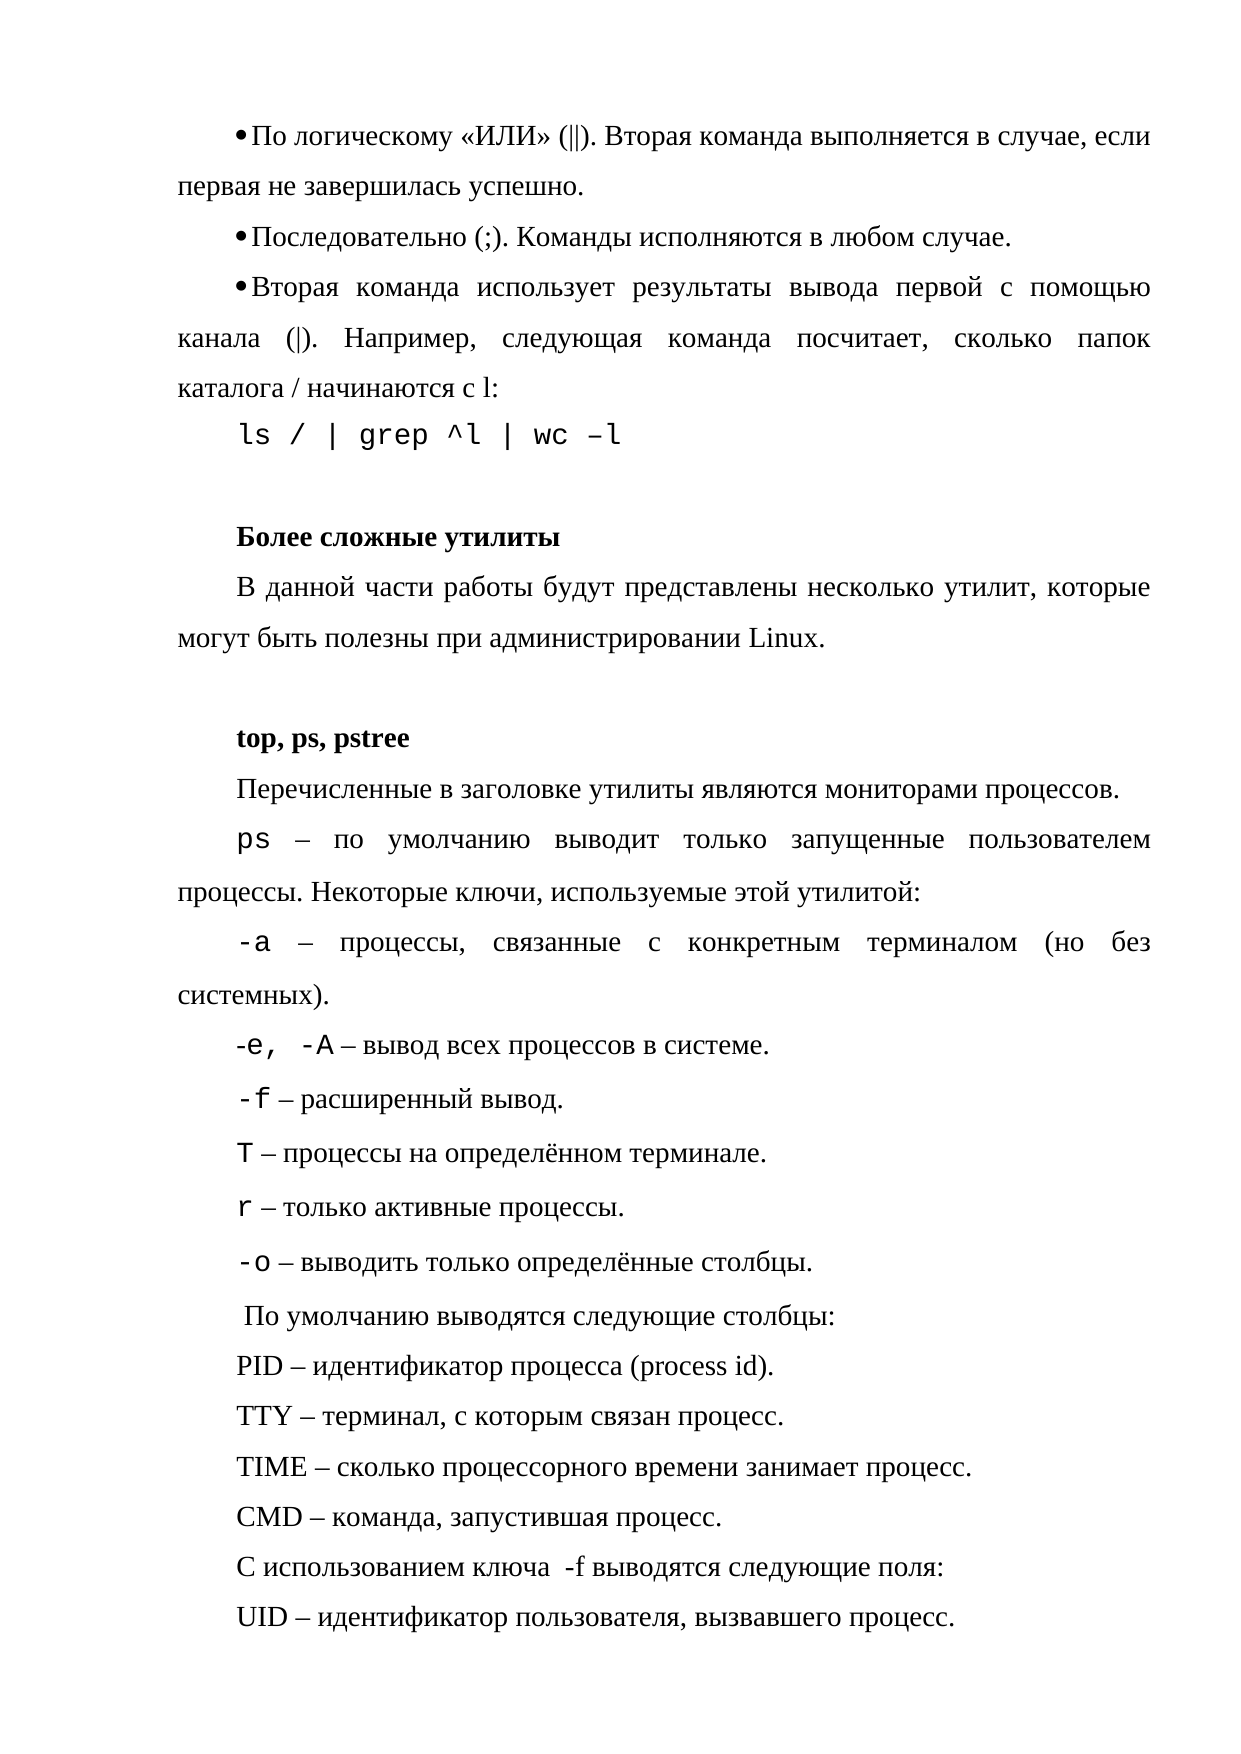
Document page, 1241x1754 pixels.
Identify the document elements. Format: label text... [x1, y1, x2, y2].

list Вторая команда использует результаты вывода первой с помощью канала (|). Например, следующая команда посчитает, сколько папок каталога / начинаются с l: [177, 269, 1152, 403]
text Перечисленные в заголовке утилиты являются мониторами процессов. [177, 771, 1152, 804]
text По умолчанию выводятся следующие столбцы: [177, 1298, 1152, 1331]
text -e, -A – вывод всех процессов в системе. [177, 1027, 1152, 1063]
text ps – по умолчанию выводит только запущенные пользователем процессы. Некоторые ключи, используемые этой утилитой: [177, 821, 1152, 907]
list Последовательно (;). Команды исполняются в любом случае. [177, 219, 1152, 252]
text r – только активные процессы. [177, 1189, 1152, 1226]
text -o – выводить только определённые столбцы. [177, 1244, 1152, 1280]
text PID – идентификатор процесса (process id). [177, 1348, 1152, 1382]
text Более сложные утилиты [177, 519, 1152, 553]
text -f – расширенный вывод. [177, 1081, 1152, 1117]
text TIME – сколько процессорного времени занимает процесс. [177, 1449, 1152, 1482]
text В данной части работы будут представлены несколько утилит, которые могут быть полезны при администрировании Linux. [177, 569, 1152, 653]
text UID – идентификатор пользователя, вызвавшего процесс. [177, 1599, 1152, 1633]
text С использованием ключа -f выводятся следующие поля: [177, 1549, 1152, 1583]
text CMD – команда, запустившая процесс. [177, 1499, 1152, 1532]
text top, ps, pstree [177, 721, 1152, 754]
text TTY – терминал, с которым связан процесс. [177, 1398, 1152, 1432]
list По логическому «ИЛИ» (||). Вторая команда выполняется в случае, если первая не завершилась успешно. [177, 118, 1152, 202]
text T – процессы на определённом терминале. [177, 1136, 1152, 1172]
text -a – процессы, связанные с конкретным терминалом (но без системных). [177, 924, 1152, 1011]
text ls / | grep ^l | wc –l [177, 420, 1152, 453]
